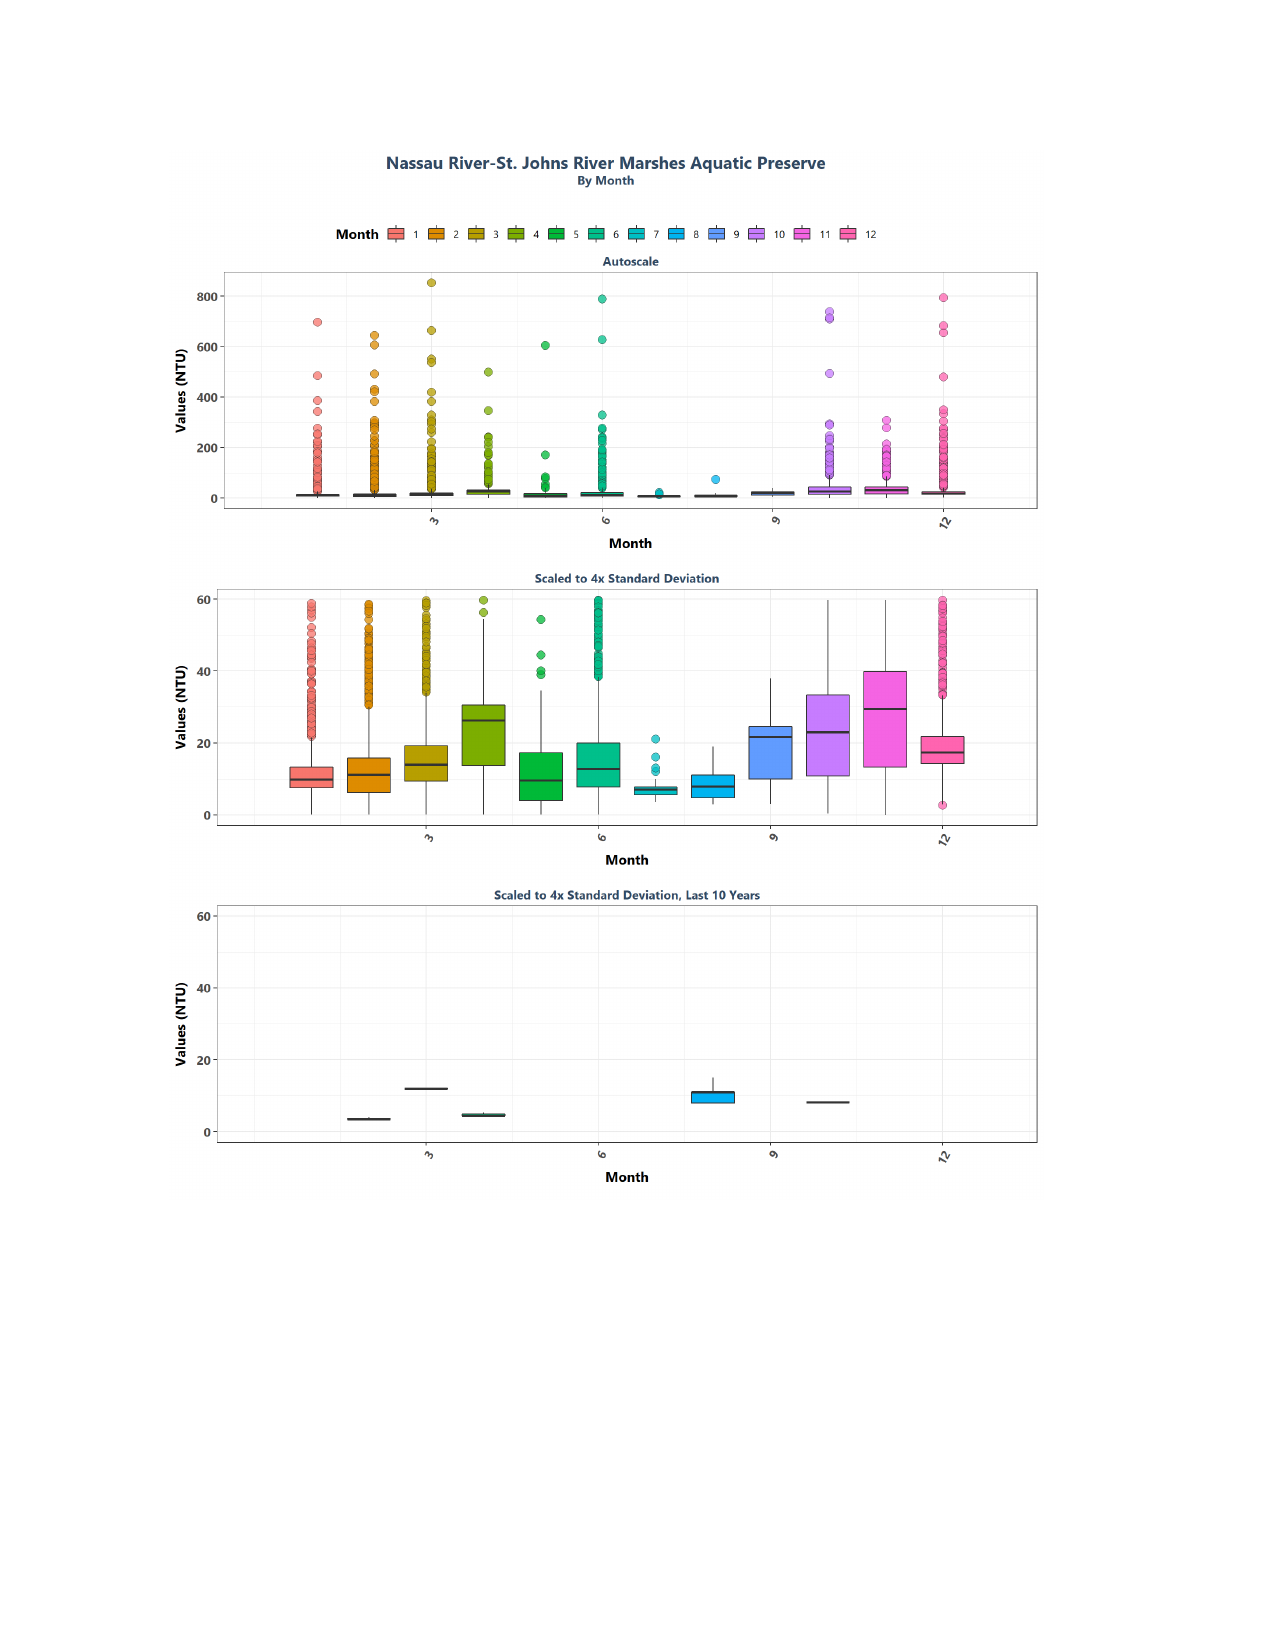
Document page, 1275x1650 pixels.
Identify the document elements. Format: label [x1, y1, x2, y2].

picture [168, 150, 1044, 1200]
